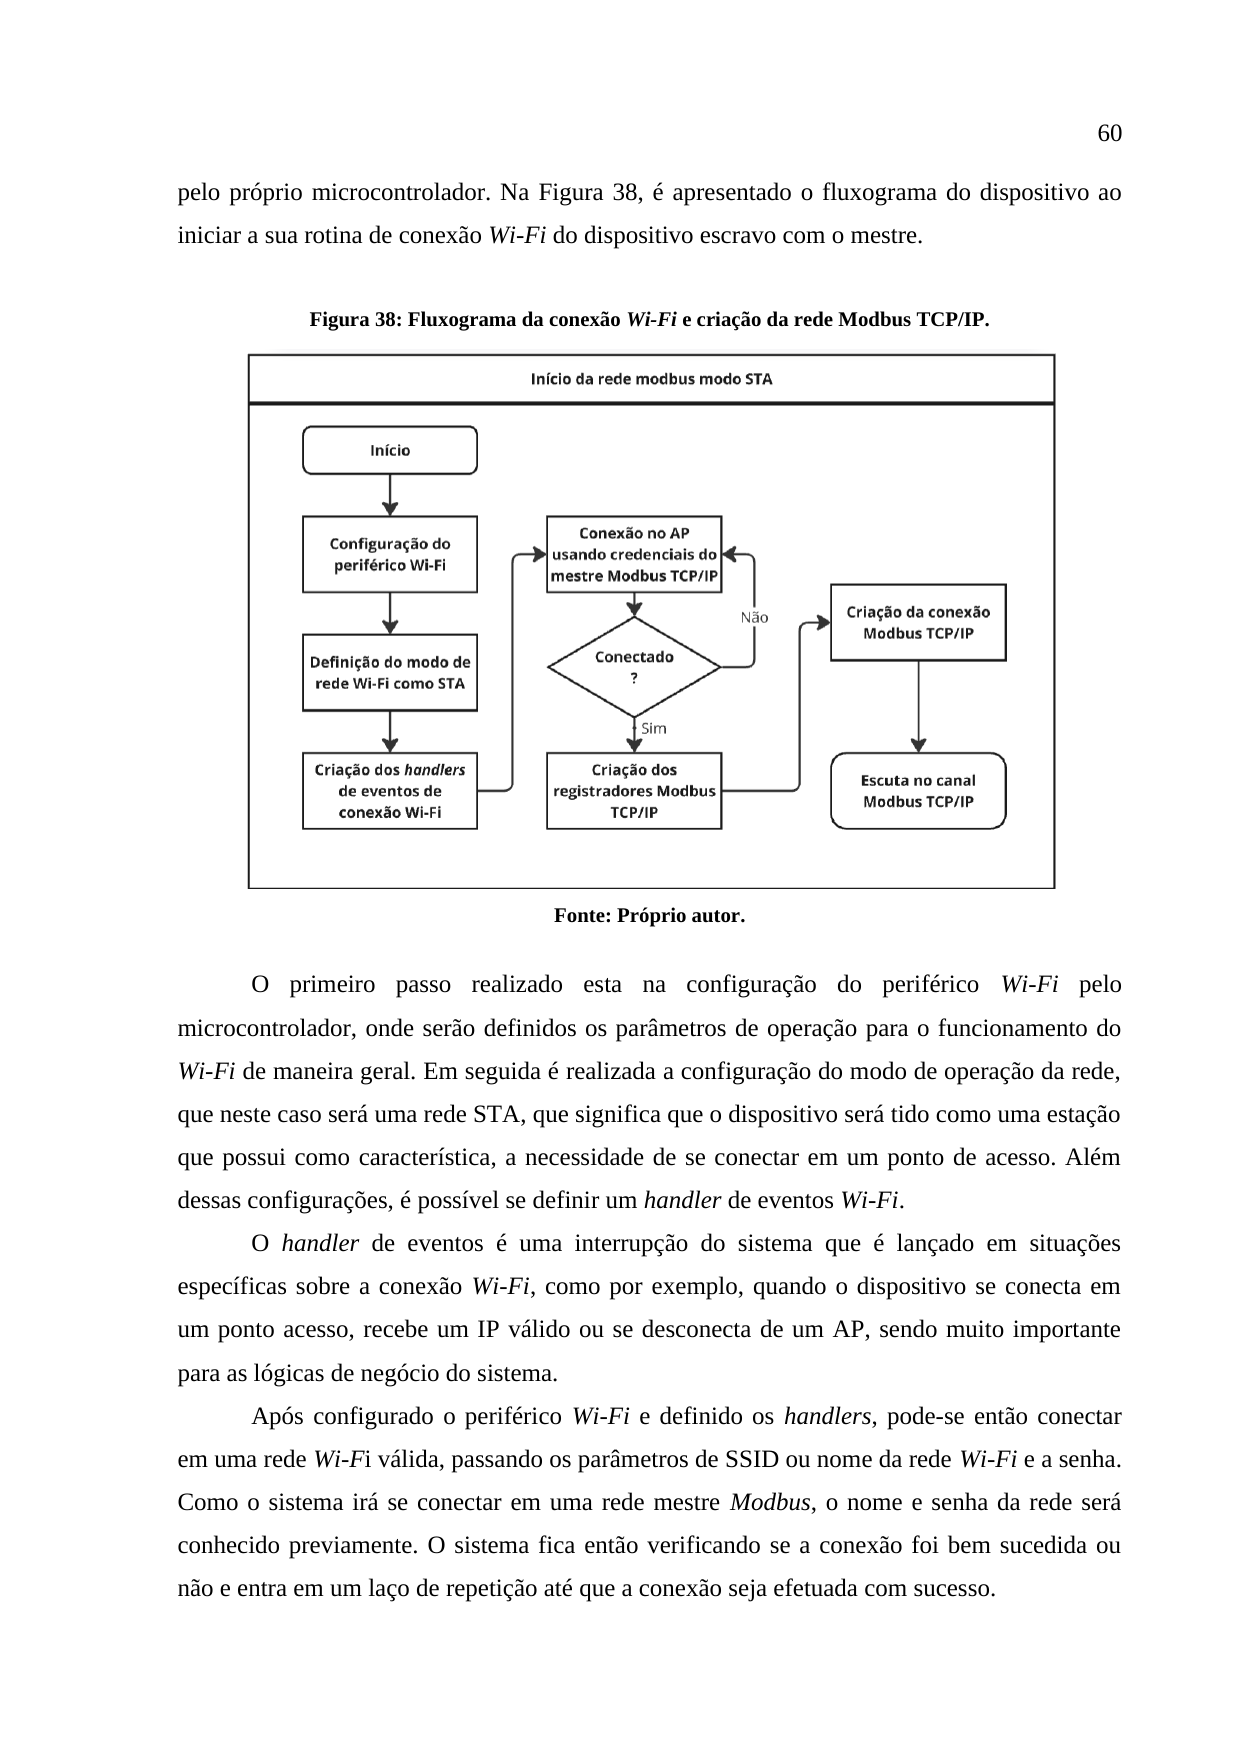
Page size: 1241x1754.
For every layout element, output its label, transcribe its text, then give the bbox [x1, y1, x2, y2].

text Fonte: Próprio autor. [177, 902, 1122, 927]
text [177, 177, 1122, 249]
text Após configurado o periférico Wi-Fi e definido os handlers, pode-se então conectar em uma rede Wi-Fi válida, passando os parâmetros de SSID ou nome da rede Wi-Fi e a senha. Como o sistema irá se conectar em uma rede mestre Modbus, o nome e senha da rede será conhecido previamente. O sistema fica então verificando se a conexão foi bem sucedida ou não e entra em um laço de repetição até que a conexão seja efetuada com sucesso. [177, 1401, 1122, 1602]
text O primeiro passo realizado esta na configuração do periférico Wi-Fi pelo microcontrolador, onde serão definidos os parâmetros de operação para o funcionamento do Wi-Fi de maneira geral. Em seguida é realizada a configuração do modo de operação da rede, que neste caso será uma rede STA, que significa que o dispositivo será tido como uma estação que possui como característica, a necessidade de se conectar em um ponto de acesso. Além dessas configurações, é possível se definir um handler de eventos Wi-Fi. [177, 969, 1122, 1214]
text Figura 38: Fluxograma da conexão Wi-Fi e criação da rede Modbus TCP/IP. [177, 307, 1122, 331]
text O handler de eventos é uma interrupção do sistema que é lançado em situações específicas sobre a conexão Wi-Fi, como por exemplo, quando o dispositivo se conecta em um ponto acesso, recebe um IP válido ou se desconecta de um AP, sendo muito importante para as lógicas de negócio do sistema. [177, 1228, 1122, 1386]
picture [243, 349, 1057, 889]
